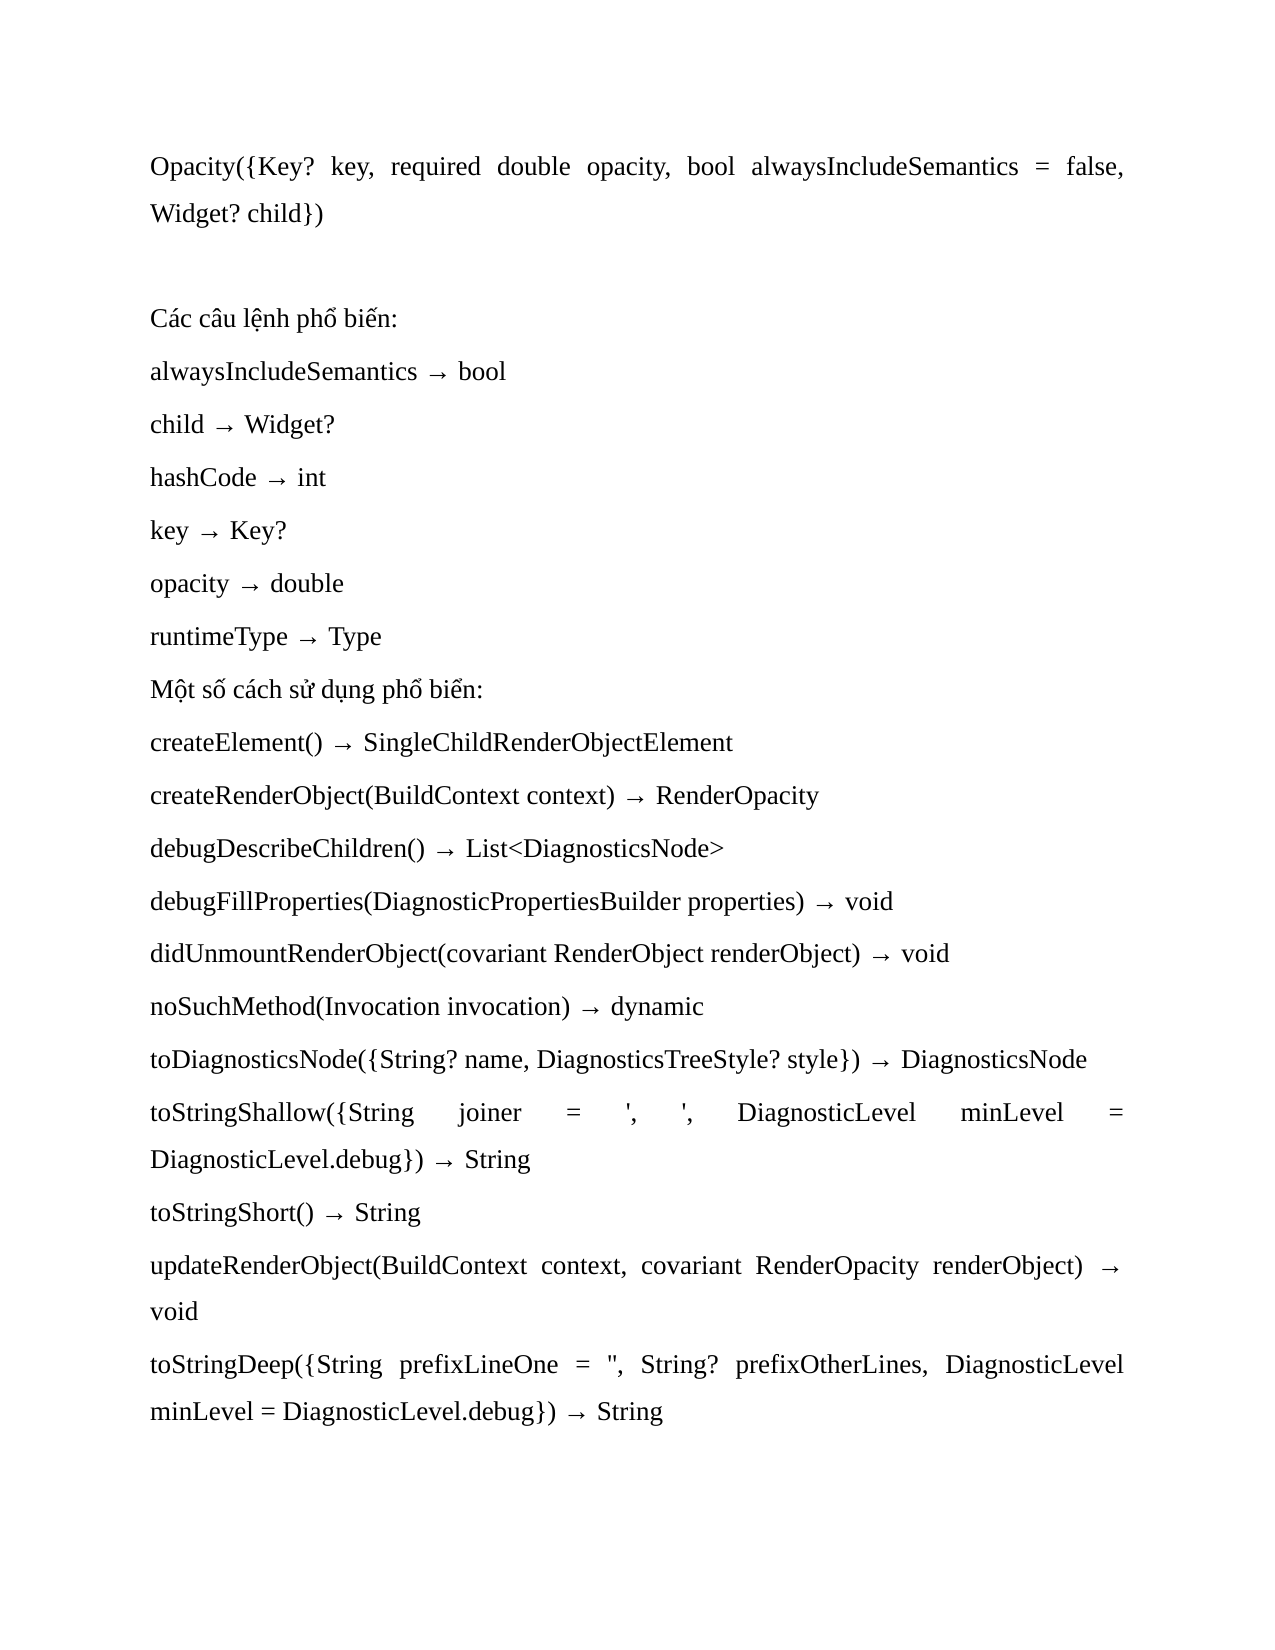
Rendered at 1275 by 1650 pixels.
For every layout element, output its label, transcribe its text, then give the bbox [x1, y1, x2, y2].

text child → Widget? [150, 408, 1125, 439]
text noSuchMethod(Invocation invocation) → dynamic [150, 990, 1125, 1022]
text alwaysIncludeSemantics → bool [150, 355, 1125, 387]
text debugFillProperties(DiagnosticPropertiesBuilder properties) → void [150, 884, 1125, 916]
text debugDescribeChildren() → List<DiagnosticsNode> [150, 832, 1125, 863]
text toStringDeep({String prefixLineOne = '', String? prefixOtherLines, DiagnosticLevel minLevel = DiagnosticLevel.debug}) → String [150, 1348, 1125, 1426]
text Một số cách sử dụng phổ biển: [150, 673, 1125, 704]
text Các câu lệnh phổ biến: [150, 302, 1125, 334]
text opacity → double [150, 567, 1125, 598]
text hashCode → int [150, 461, 1125, 492]
text toDiagnosticsNode({String? name, DiagnosticsTreeStyle? style}) → DiagnosticsNode [150, 1043, 1125, 1074]
text didUnmountRenderObject(covariant RenderObject renderObject) → void [150, 937, 1125, 969]
text runtimeType → Type [150, 620, 1125, 651]
text updateRenderObject(BuildContext context, covariant RenderOpacity renderObject) → void [150, 1249, 1125, 1327]
text toStringShallow({String joiner = ', ', DiagnosticLevel minLevel = DiagnosticLevel.debug}) → String [150, 1096, 1125, 1174]
text toStringShort() → String [150, 1196, 1125, 1227]
text Opacity({Key? key, required double opacity, bool alwaysIncludeSemantics = false, Widget? child}) [150, 150, 1125, 228]
text createElement() → SingleChildRenderObjectElement [150, 726, 1125, 757]
text createRenderObject(BuildContext context) → RenderOpacity [150, 779, 1125, 810]
text key → Key? [150, 514, 1125, 545]
